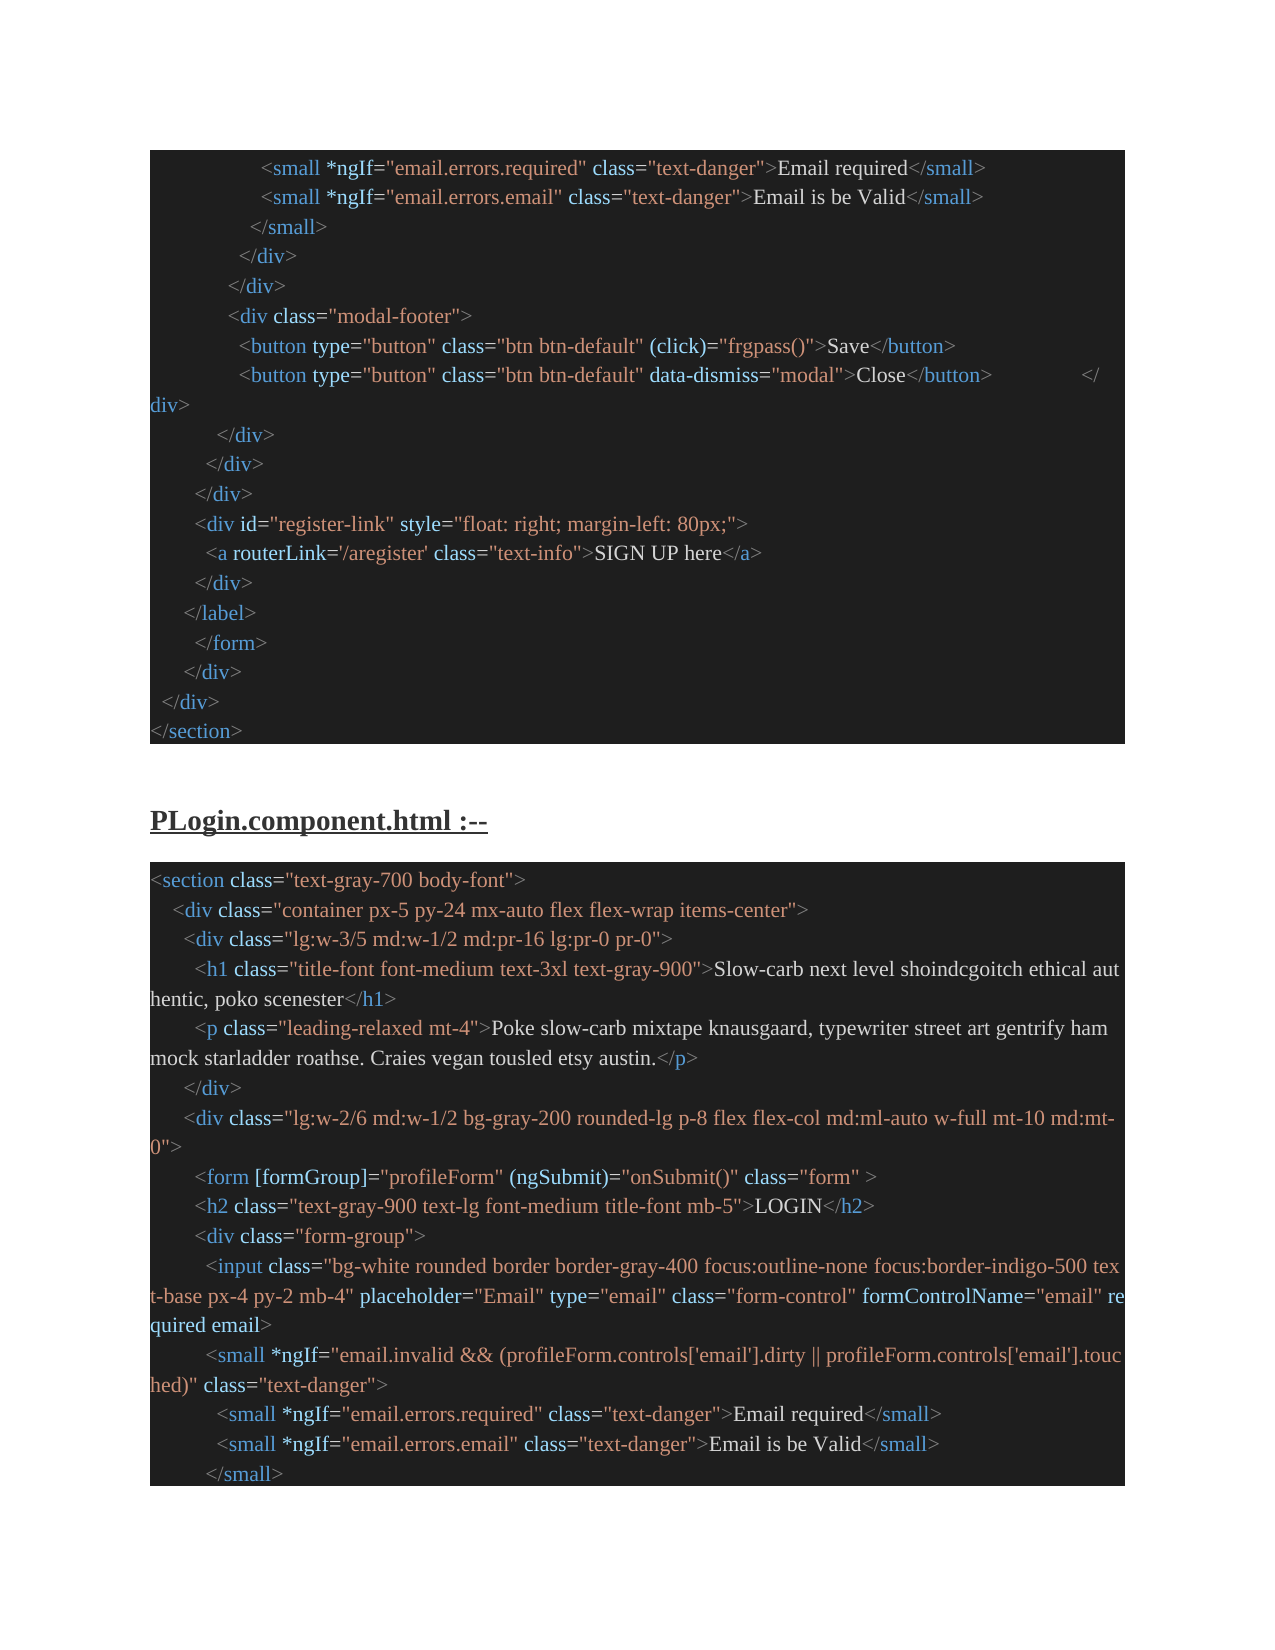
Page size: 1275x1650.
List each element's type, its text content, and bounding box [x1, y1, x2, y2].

text <input class="bg-white rounded border border-gray-400 focus:outline-none focus:border-indigo-500 text-base px-4 py-2 mb-4" placeholder="Email" type="email" class="form-control" formControlName="email" required email> [150, 1248, 1125, 1337]
text <div class="lg:w-2/6 md:w-1/2 bg-gray-200 rounded-lg p-8 flex flex-col md:ml-auto w-full mt-10 md:mt-0"> [150, 1100, 1125, 1159]
text </form> [150, 625, 1125, 655]
text <button type="button" class="btn btn-default" data-dismiss="modal">Close</button> </div> [150, 358, 1125, 417]
text <section class="text-gray-700 body-font"> [150, 862, 1125, 892]
text <div class="form-group"> [150, 1219, 1125, 1248]
text </small> [150, 209, 1125, 239]
text <small *ngIf="email.errors.email" class="text-danger">Email is be Valid</small> [150, 1427, 1125, 1456]
text </div> [150, 655, 1125, 684]
text <small *ngIf="email.errors.required" class="text-danger">Email required</small> [150, 150, 1125, 180]
text </div> [150, 269, 1125, 298]
text PLogin.component.html :-- [150, 803, 1125, 837]
text <div class="container px-5 py-24 mx-auto flex flex-wrap items-center"> [150, 892, 1125, 922]
text </small> [150, 1456, 1125, 1486]
text </div> [150, 417, 1125, 447]
text </div> [150, 566, 1125, 595]
text <p class="leading-relaxed mt-4">Poke slow-carb mixtape knausgaard, typewriter street art gentrify hammock starladder roathse. Craies vegan tousled etsy austin.</p> [150, 1011, 1125, 1070]
text <div class="lg:w-3/5 md:w-1/2 md:pr-16 lg:pr-0 pr-0"> [150, 922, 1125, 952]
text <small *ngIf="email.invalid && (profileForm.controls['email'].dirty || profileForm.controls['email'].touched)" class="text-danger"> [150, 1337, 1125, 1397]
text <small *ngIf="email.errors.required" class="text-danger">Email required</small> [150, 1397, 1125, 1427]
text <div class="modal-footer"> [150, 298, 1125, 328]
text <small *ngIf="email.errors.email" class="text-danger">Email is be Valid</small> [150, 180, 1125, 209]
text </div> [150, 447, 1125, 477]
text <a routerLink='/aregister' class="text-info">SIGN UP here</a> [150, 536, 1125, 566]
text </div> [150, 239, 1125, 269]
text <div id="register-link" style="float: right; margin-left: 80px;"> [150, 506, 1125, 536]
text </div> [150, 1070, 1125, 1100]
text <h2 class="text-gray-900 text-lg font-medium title-font mb-5">LOGIN</h2> [150, 1189, 1125, 1219]
text </section> [150, 714, 1125, 744]
text <form [formGroup]="profileForm" (ngSubmit)="onSubmit()" class="form" > [150, 1159, 1125, 1189]
text <h1 class="title-font font-medium text-3xl text-gray-900">Slow-carb next level shoindcgoitch ethical authentic, poko scenester</h1> [150, 952, 1125, 1011]
text </div> [150, 477, 1125, 506]
text <button type="button" class="btn btn-default" (click)="frgpass()">Save</button> [150, 328, 1125, 358]
text </label> [150, 595, 1125, 625]
text </div> [150, 684, 1125, 714]
